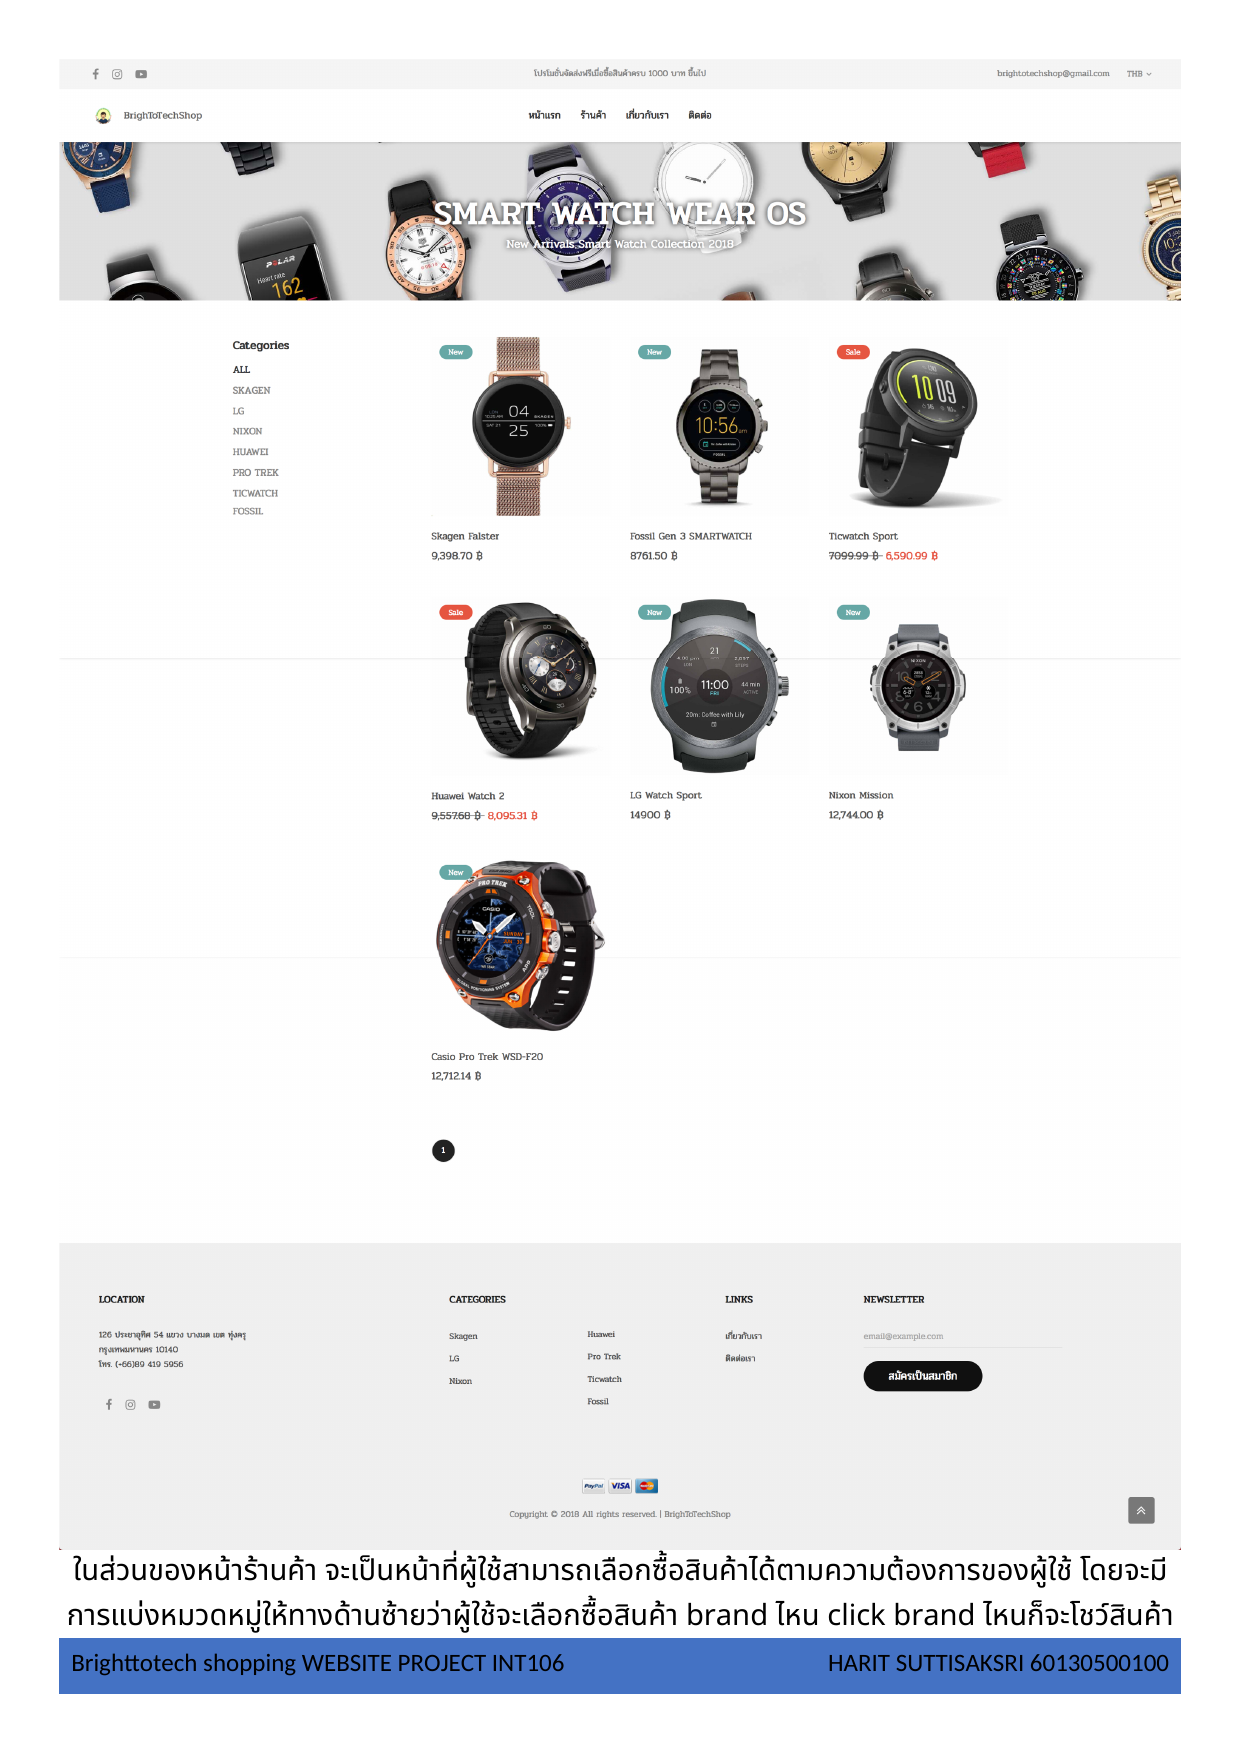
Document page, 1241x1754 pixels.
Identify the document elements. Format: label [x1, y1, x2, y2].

text [59, 1550, 1181, 1638]
picture [59, 59, 1181, 1550]
